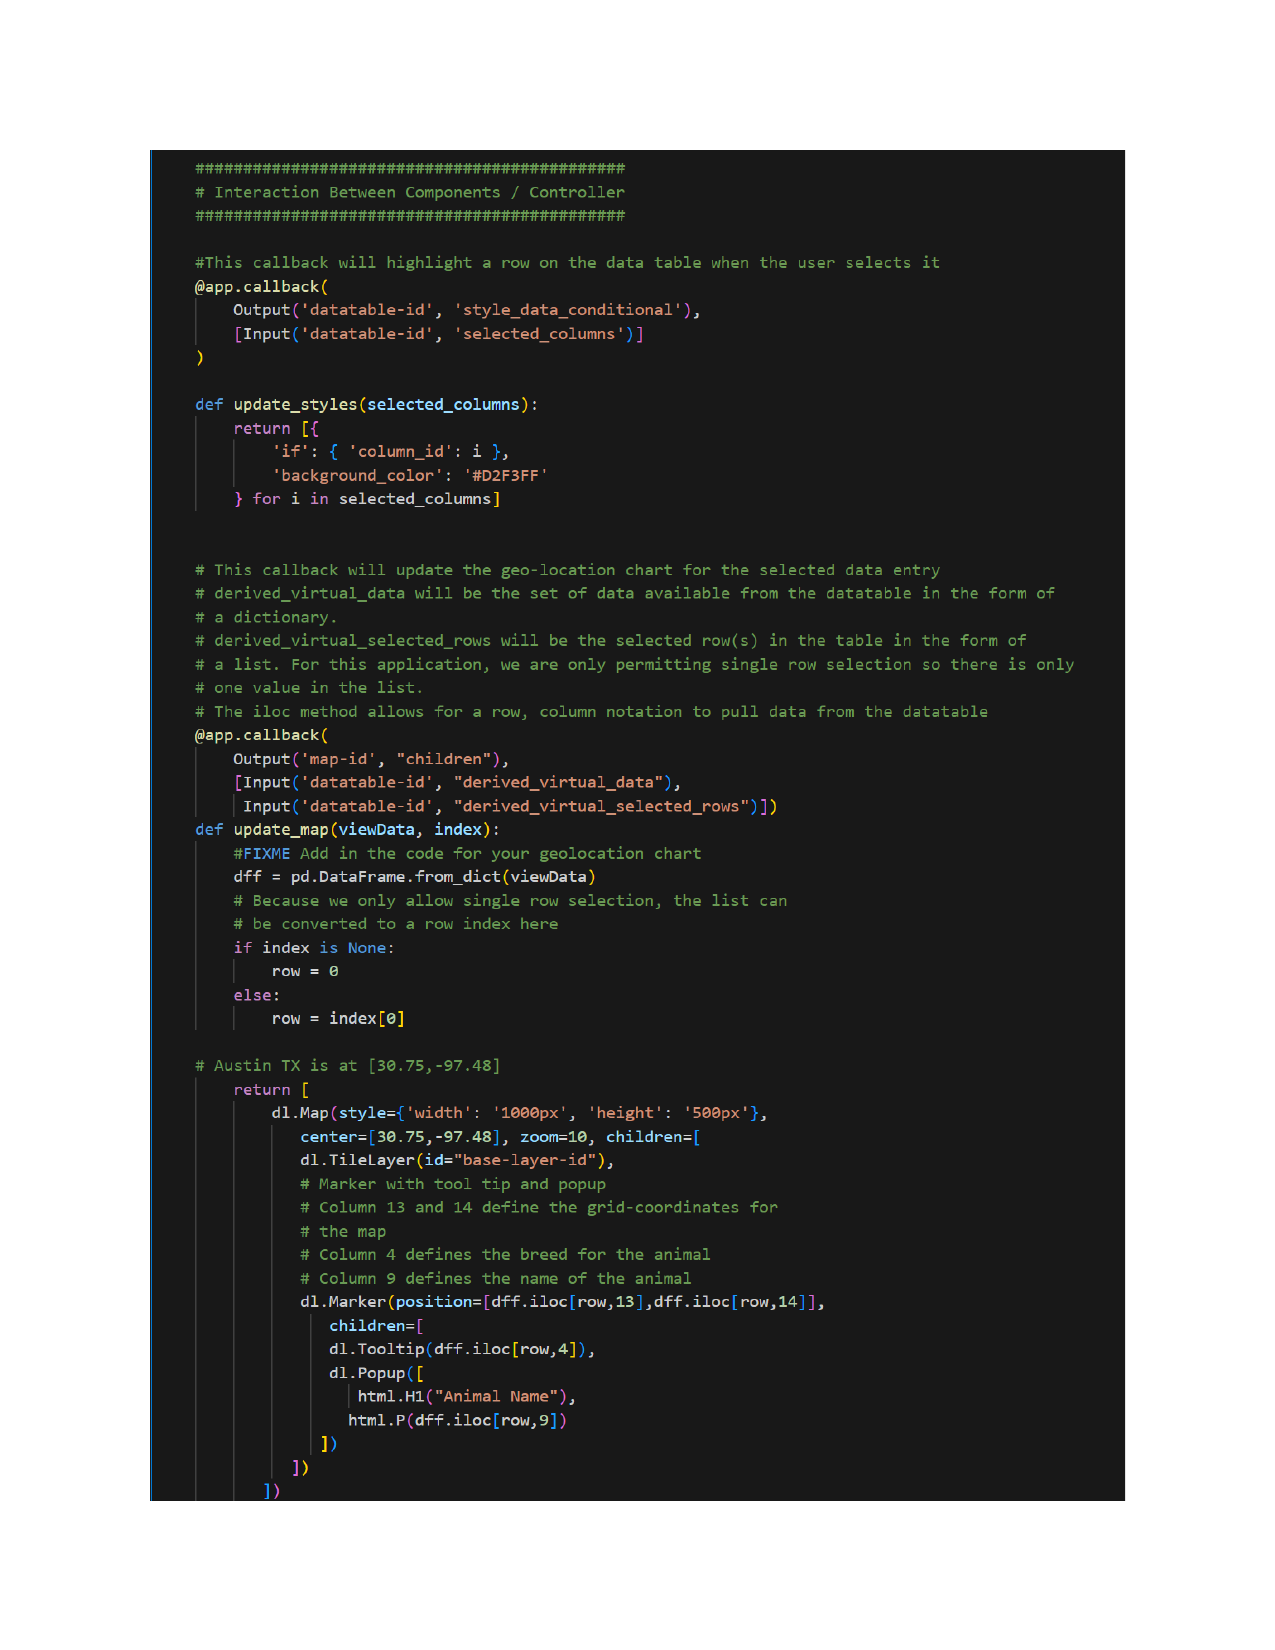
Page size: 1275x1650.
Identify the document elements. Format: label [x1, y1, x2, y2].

picture [150, 150, 1125, 1501]
